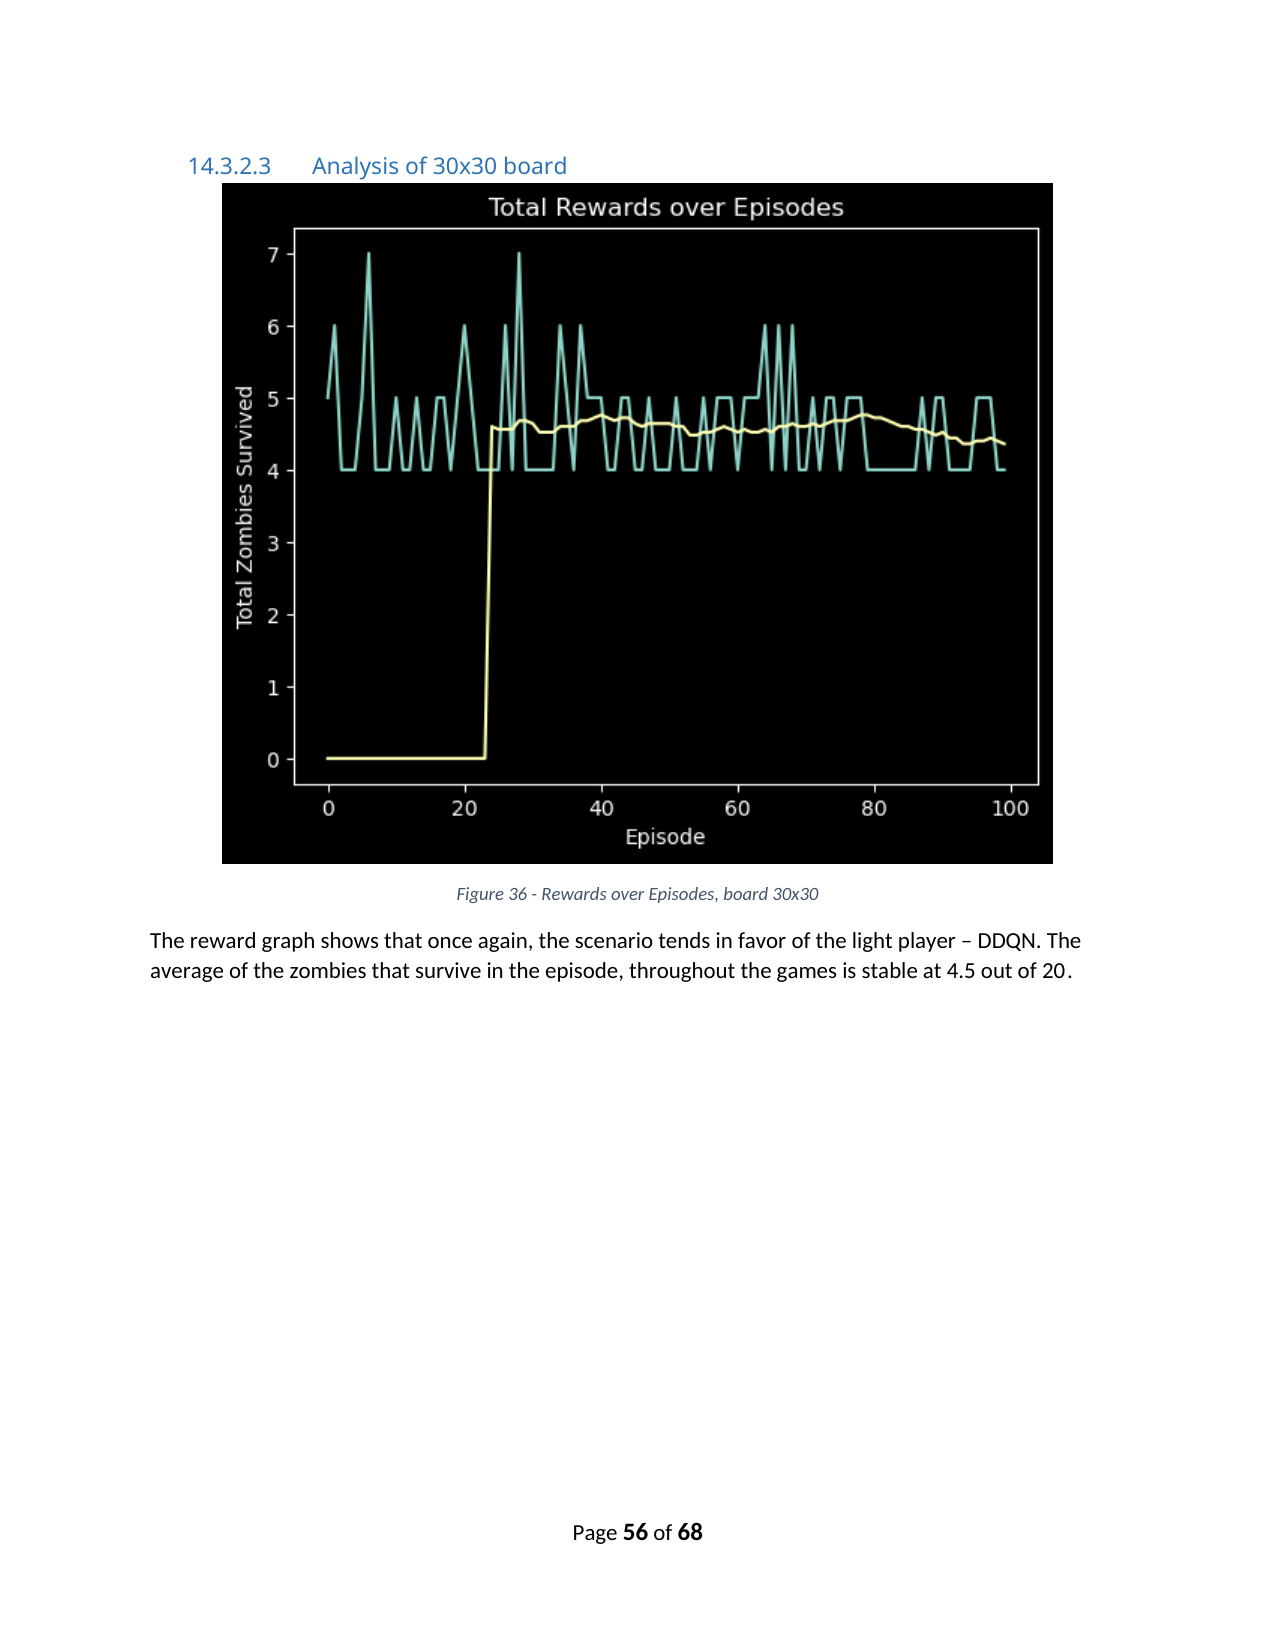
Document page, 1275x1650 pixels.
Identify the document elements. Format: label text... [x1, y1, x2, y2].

text The reward graph shows that once again, the scenario tends in favor of the light player – DDQN. The average of the zombies that survive in the episode, throughout the games is stable at 4.5 out of 20. [150, 926, 1125, 984]
picture [222, 183, 1053, 864]
subtitle Analysis of 30x30 board [187, 150, 1125, 181]
